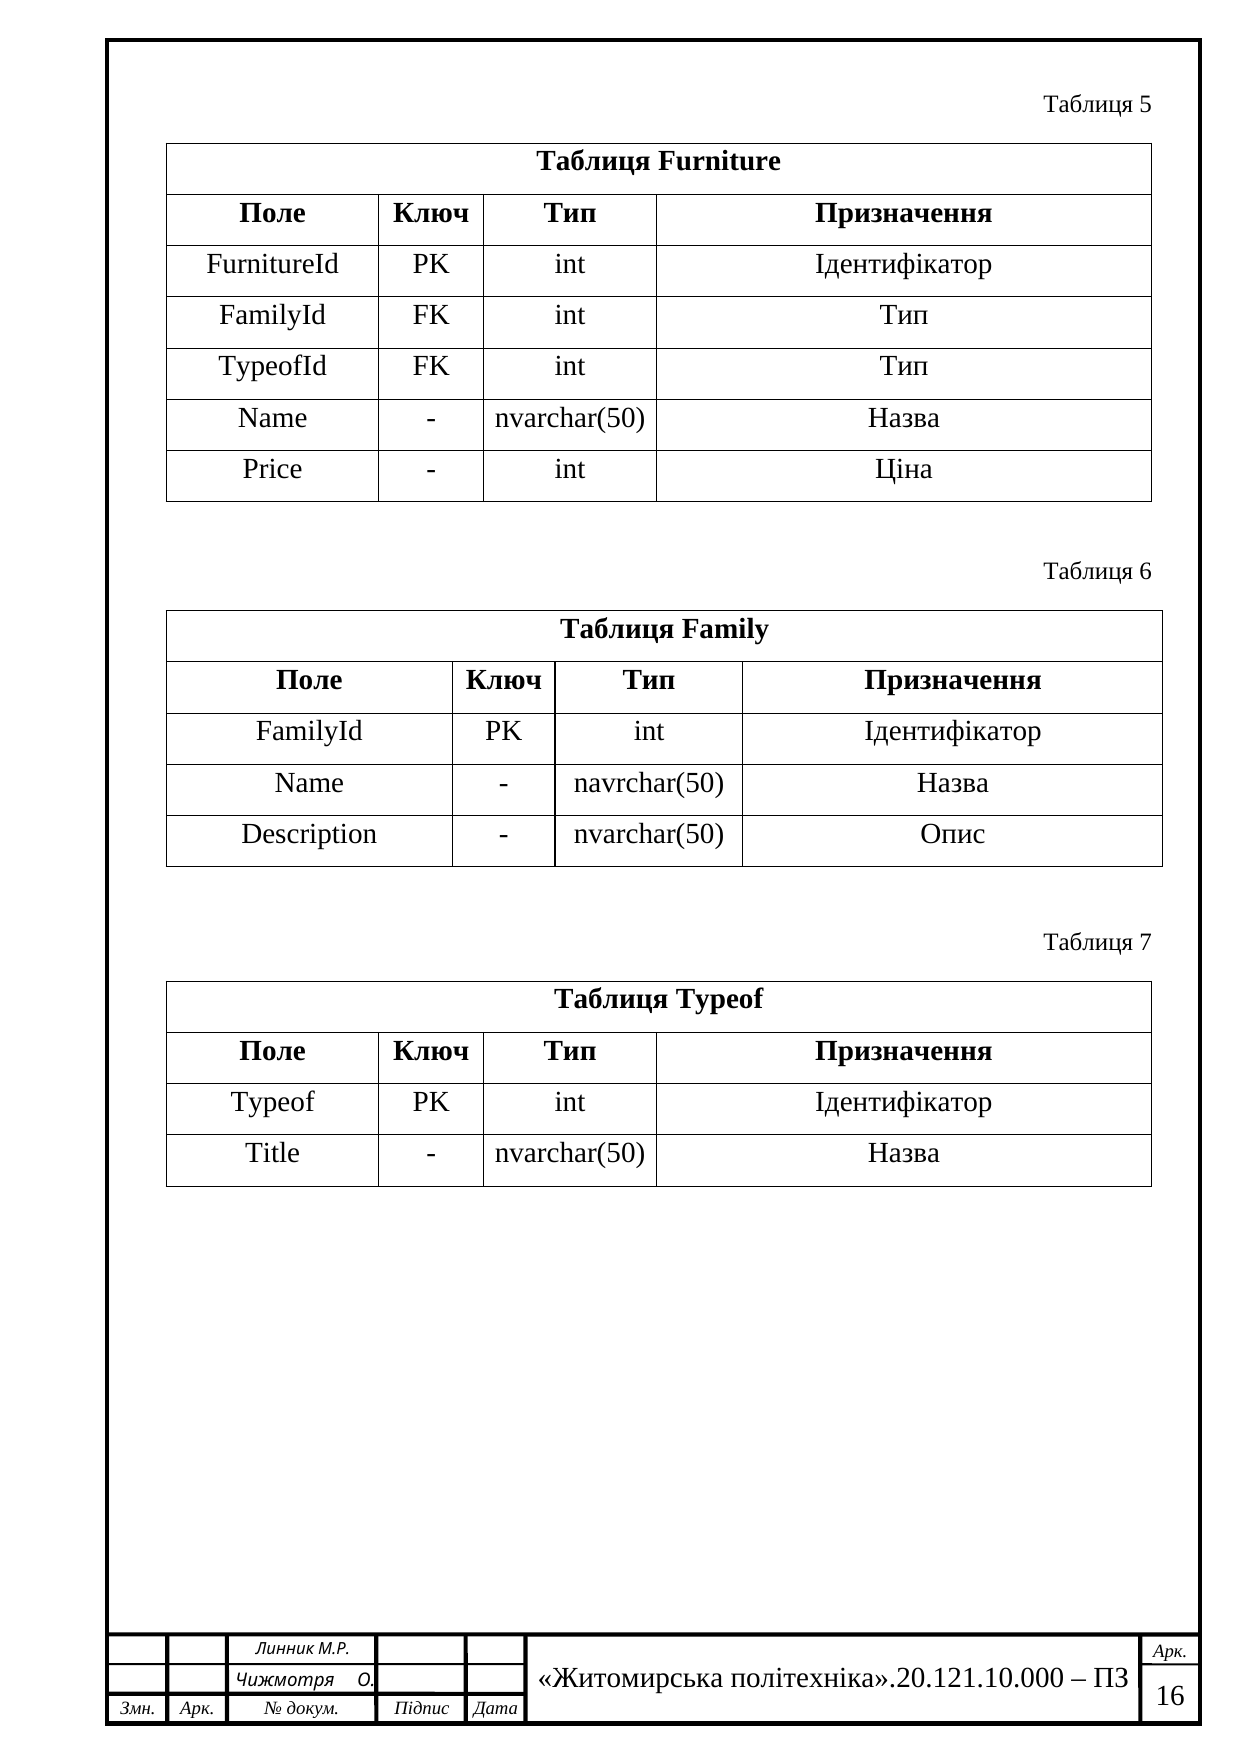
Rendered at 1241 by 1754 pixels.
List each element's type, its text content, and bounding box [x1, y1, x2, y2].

table_cell - [379, 1135, 483, 1186]
table_cell nvarchar(50) [556, 816, 742, 866]
table_cell Поле [167, 1033, 378, 1083]
table_cell FamilyId [167, 297, 378, 347]
table_cell Typeof [167, 1084, 378, 1134]
table_cell int [484, 349, 656, 399]
table_cell Поле [167, 662, 452, 712]
table_cell nvarchar(50) [484, 1135, 656, 1186]
text Таблиця 7 [177, 927, 1152, 955]
table_cell Тип [657, 297, 1151, 347]
table_header Таблиця Family [167, 611, 1162, 661]
table_cell Поле [167, 195, 378, 245]
table_header Таблиця Furniture [167, 144, 1151, 194]
table_cell Назва [743, 765, 1162, 815]
table_cell PK [379, 246, 483, 296]
table_cell Ідентифікатор [657, 1084, 1151, 1134]
table_cell Опис [743, 816, 1162, 866]
table_header Таблиця Typeof [167, 982, 1151, 1032]
table_cell FurnitureId [167, 246, 378, 296]
table_cell int [484, 297, 656, 347]
table_cell Name [167, 765, 452, 815]
table_cell FK [379, 297, 483, 347]
table_cell Ключ [379, 1033, 483, 1083]
table_cell - [379, 451, 483, 501]
table_cell int [484, 1084, 656, 1134]
table_cell Name [167, 400, 378, 450]
text Таблиця 6 [177, 556, 1152, 585]
table_cell Тип [484, 1033, 656, 1083]
table_cell Ідентифікатор [657, 246, 1151, 296]
table_cell Ціна [657, 451, 1151, 501]
table_cell - [379, 400, 483, 450]
table_cell Назва [657, 1135, 1151, 1186]
table_cell PK [379, 1084, 483, 1134]
table_cell Тип [556, 662, 742, 712]
table_cell Description [167, 816, 452, 866]
table_cell Price [167, 451, 378, 501]
table_cell Тип [484, 195, 656, 245]
table_cell Ключ [379, 195, 483, 245]
text Таблиця 5 [177, 89, 1152, 117]
table_cell int [484, 451, 656, 501]
table_cell - [453, 765, 554, 815]
table_cell Ключ [453, 662, 554, 712]
table_cell int [484, 246, 656, 296]
table_cell Призначення [657, 195, 1151, 245]
table_cell FK [379, 349, 483, 399]
table_cell Назва [657, 400, 1151, 450]
table_cell - [453, 816, 554, 866]
table_cell nvarchar(50) [484, 400, 656, 450]
table_cell PK [453, 714, 554, 764]
table_cell Тип [657, 349, 1151, 399]
table_cell Призначення [657, 1033, 1151, 1083]
table_cell Ідентифікатор [743, 714, 1162, 764]
table_cell TypeofId [167, 349, 378, 399]
table_cell FamilyId [167, 714, 452, 764]
table_cell navrchar(50) [556, 765, 742, 815]
table_cell Призначення [743, 662, 1162, 712]
table_cell int [556, 714, 742, 764]
table_cell Title [167, 1135, 378, 1186]
